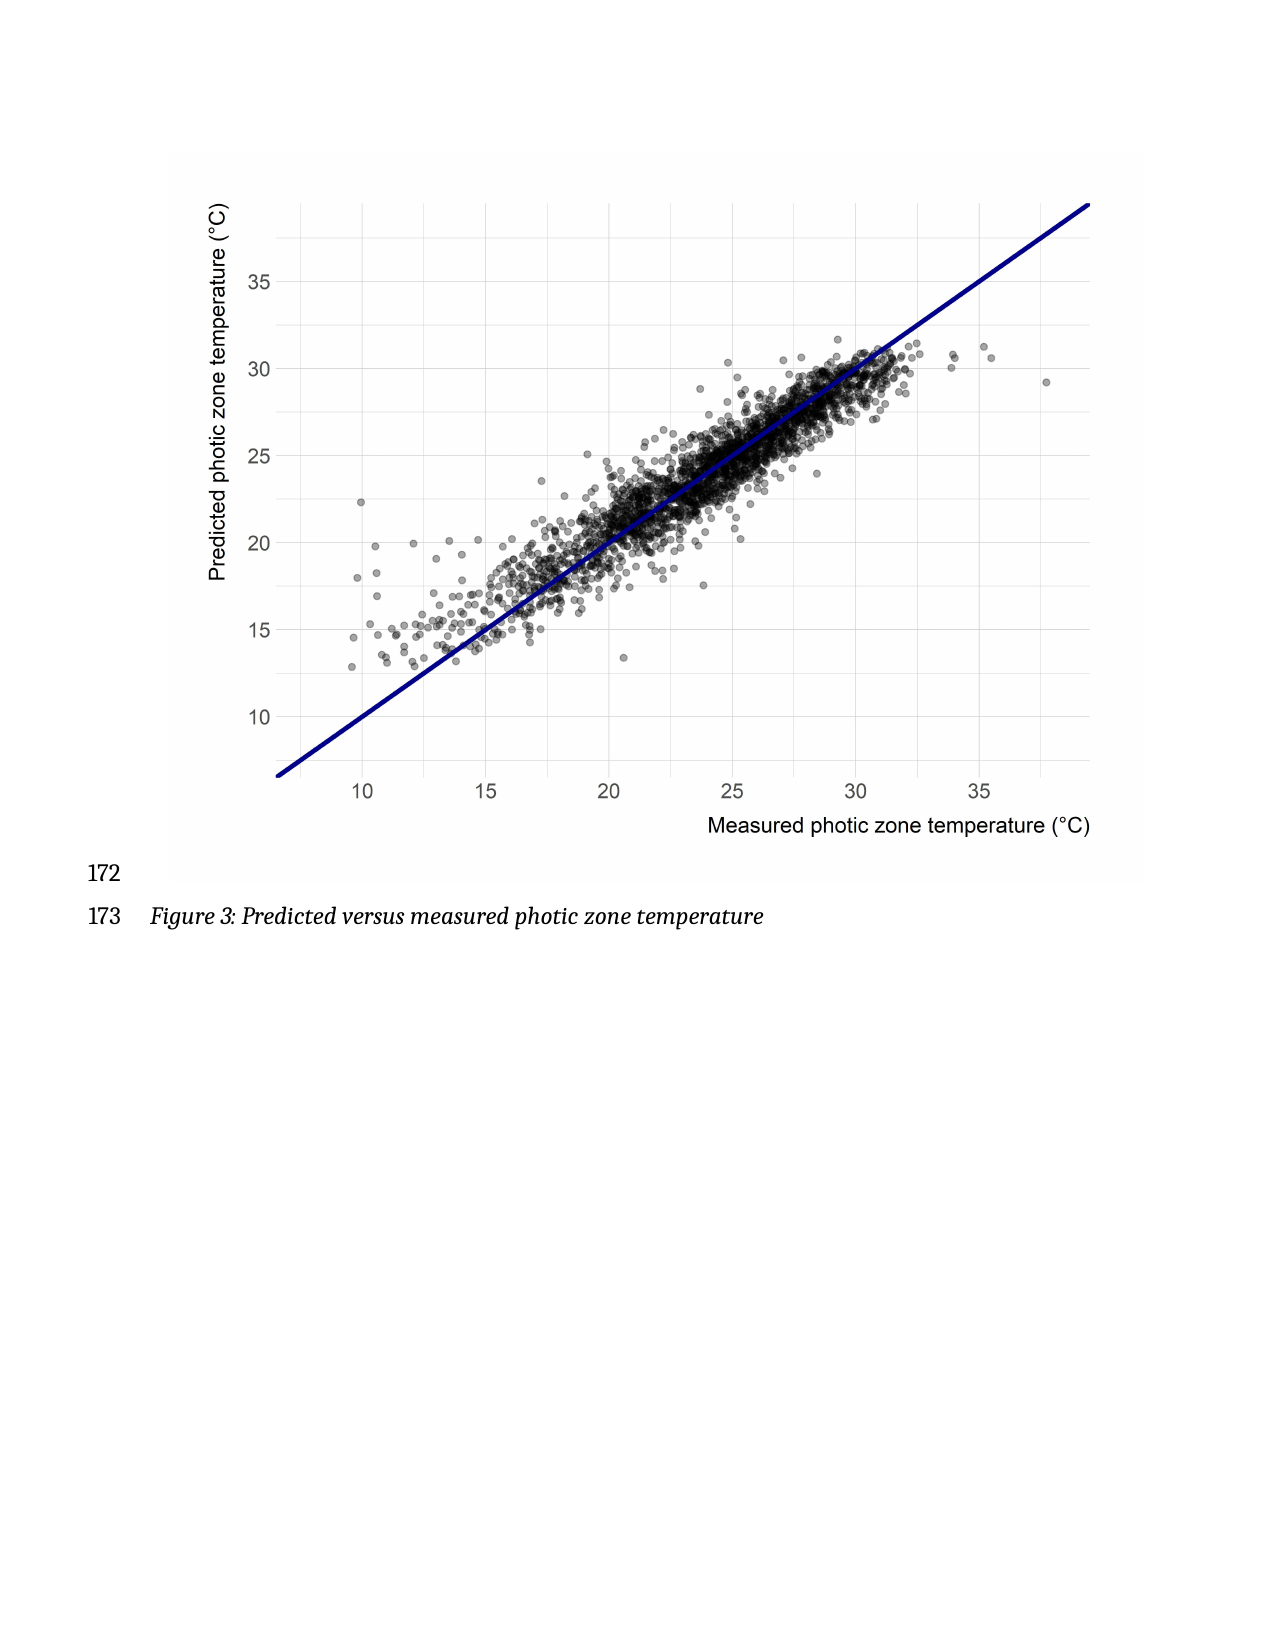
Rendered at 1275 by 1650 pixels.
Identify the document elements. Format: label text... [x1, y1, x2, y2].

picture [168, 150, 1144, 882]
text Figure 3: Predicted versus measured photic zone temperature [150, 902, 1125, 931]
